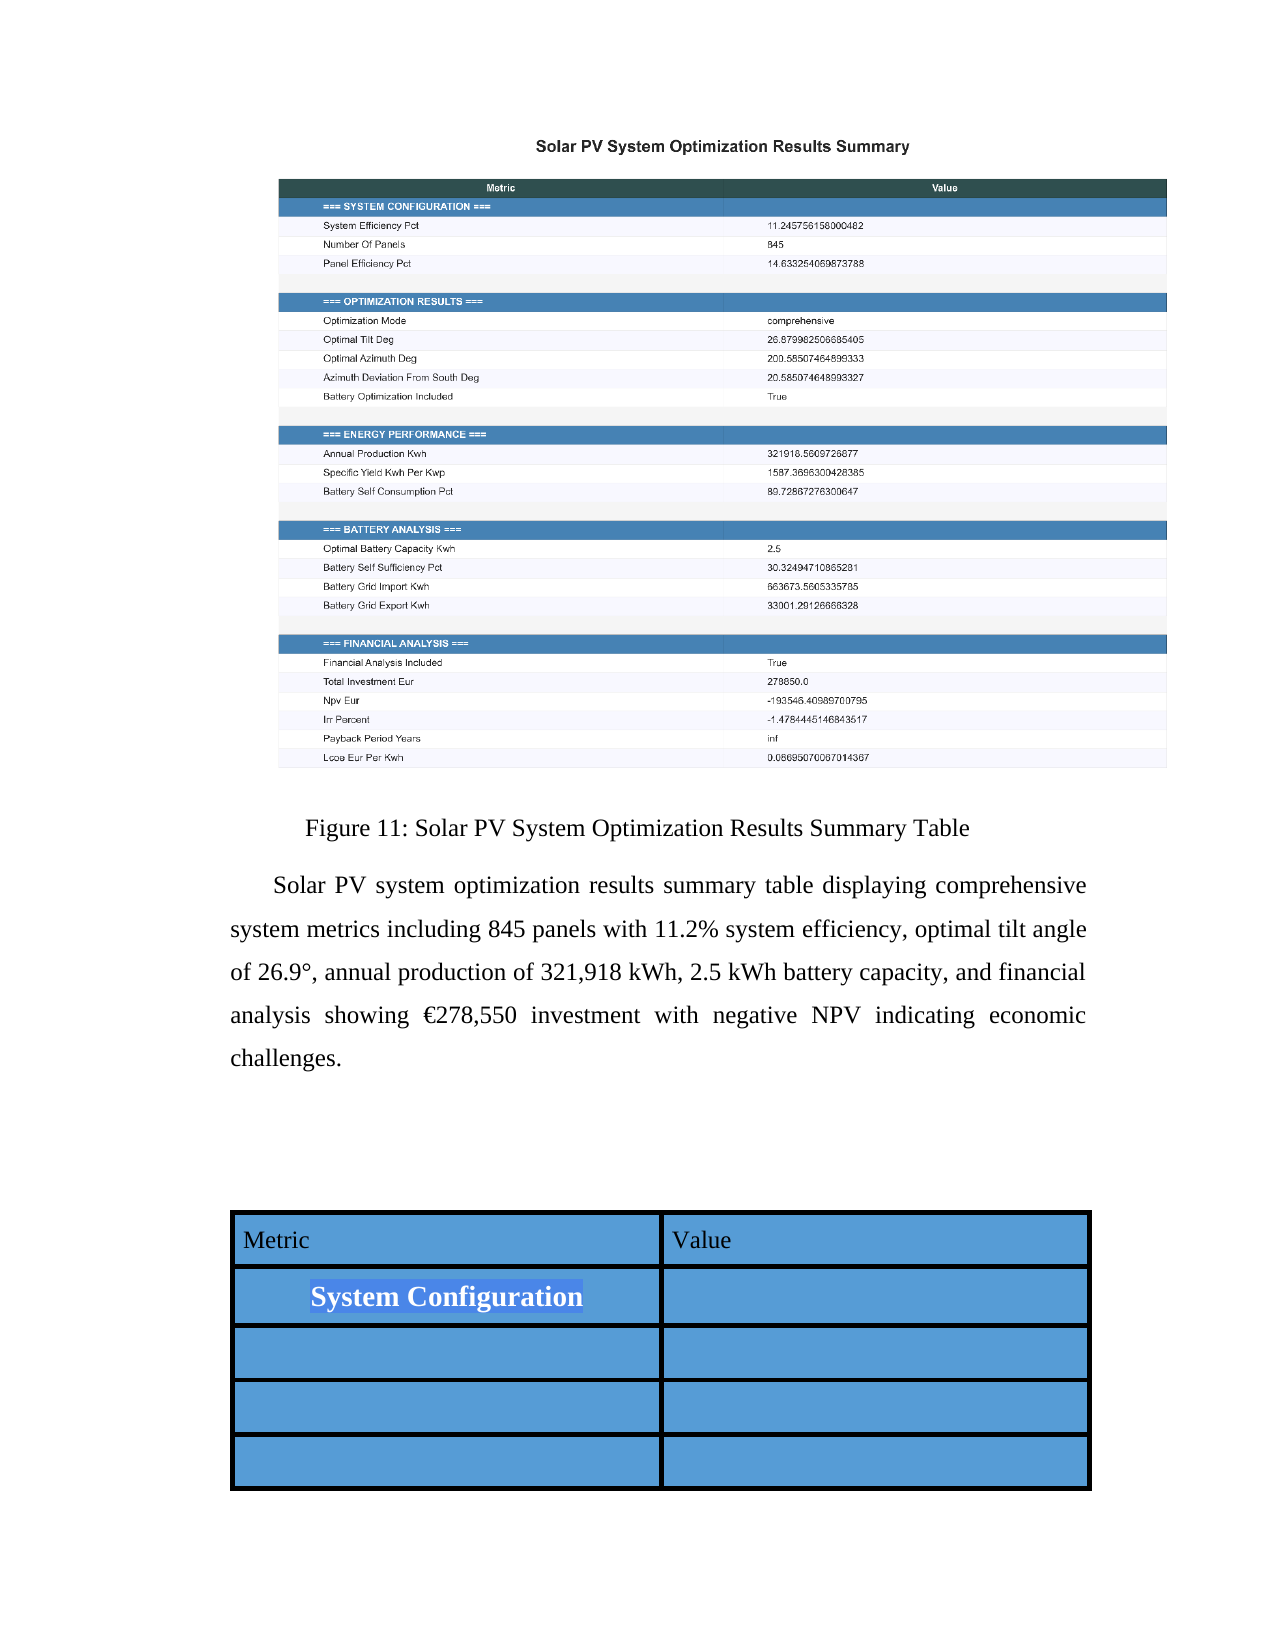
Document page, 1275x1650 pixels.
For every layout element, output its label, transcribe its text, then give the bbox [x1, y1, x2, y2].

text Figure 11: Solar PV System Optimization Results Summary Table [187, 813, 1087, 841]
picture [272, 133, 1173, 774]
text Solar PV system optimization results summary table displaying comprehensive system metrics including 845 panels with 11.2% system efficiency, optimal tilt angle of 26.9°, annual production of 321,918 kWh, 2.5 kWh battery capacity, and financial analysis showing €278,550 investment with negative NPV indicating economic challenges. [230, 871, 1087, 1072]
